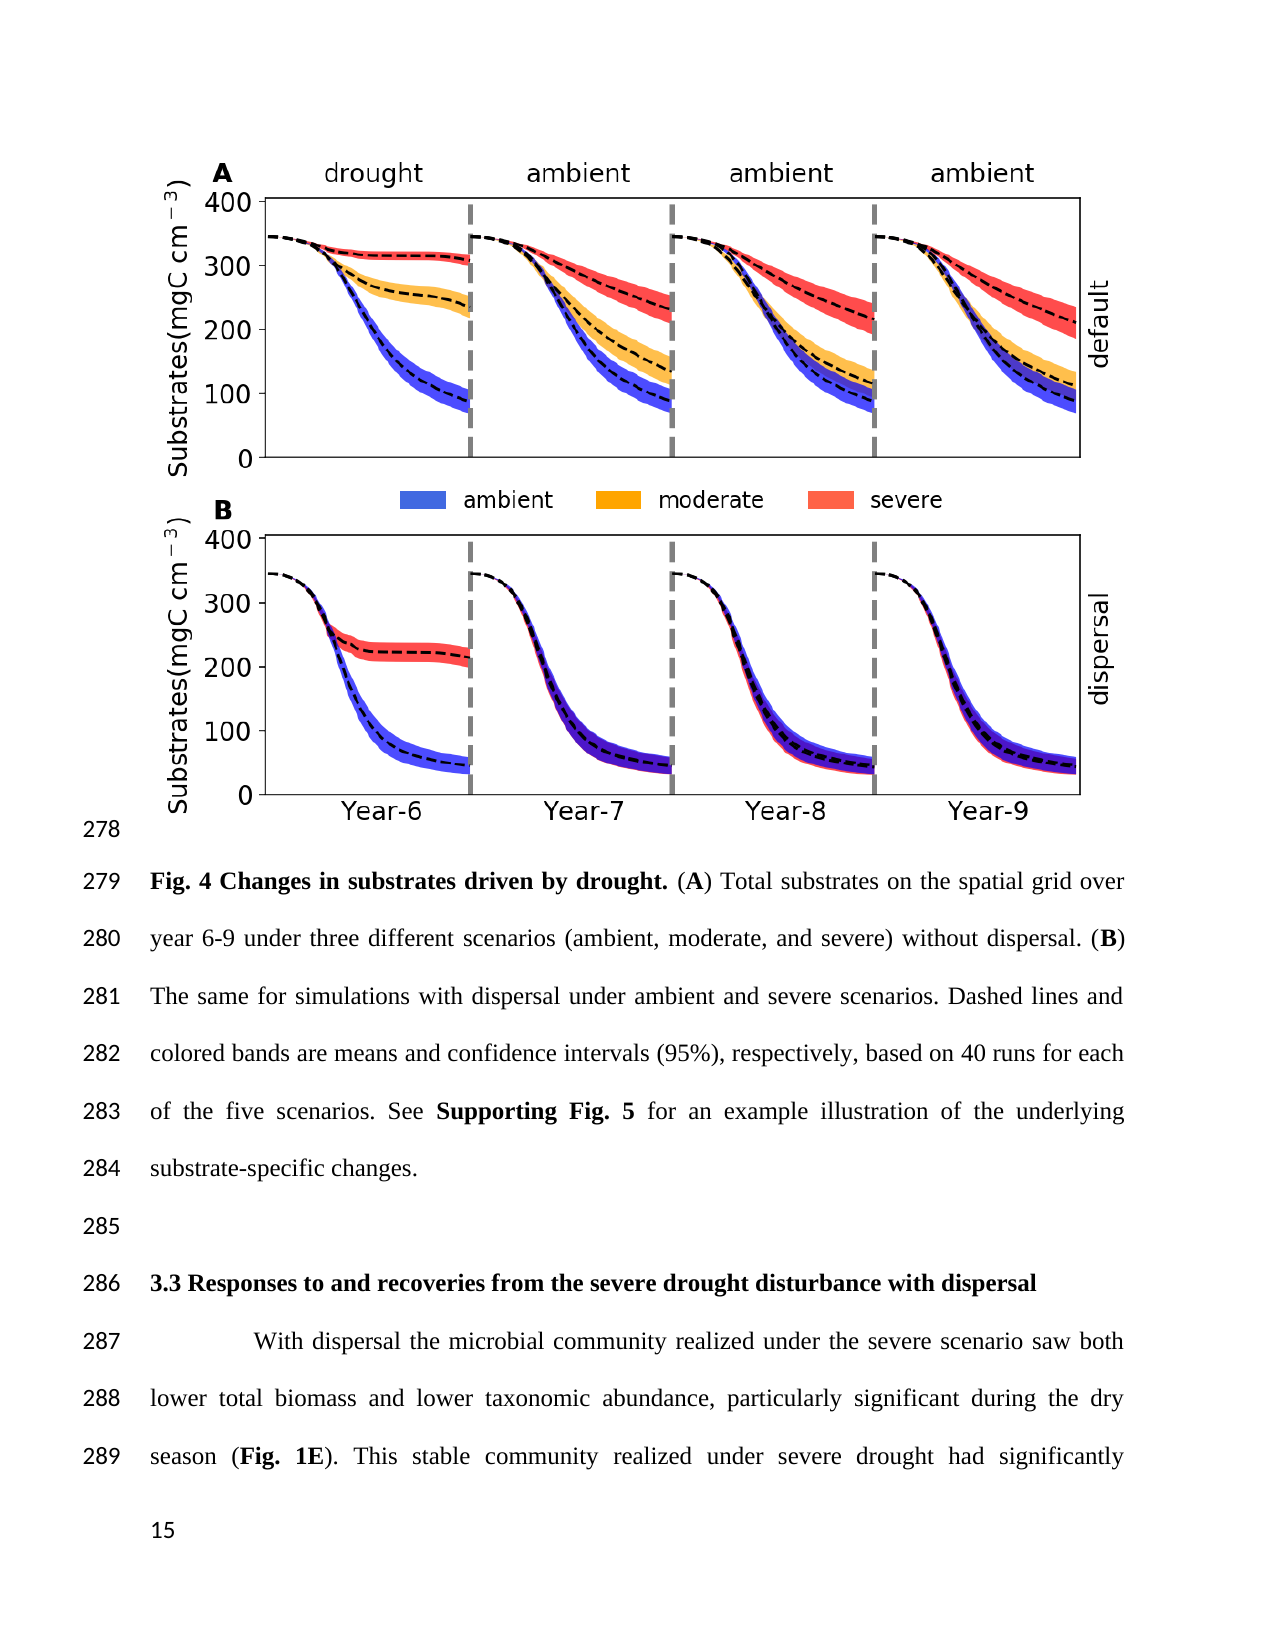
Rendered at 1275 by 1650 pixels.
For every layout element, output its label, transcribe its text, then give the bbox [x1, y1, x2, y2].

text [150, 1326, 1125, 1470]
picture [150, 150, 1125, 838]
subtitle 3.3 Responses to and recoveries from the severe drought disturbance with dispersal [150, 1268, 1125, 1297]
text Fig. 4 Changes in substrates driven by drought. (A) Total substrates on the spatial grid over year 6-9 under three different scenarios (ambient, moderate, and severe) without dispersal. (B) The same for simulations with dispersal under ambient and severe scenarios. Dashed lines and colored bands are means and confidence intervals (95%), respectively, based on 40 runs for each of the five scenarios. See Supporting Fig. 5 for an example illustration of the underlying substrate-specific changes. [150, 866, 1125, 1182]
